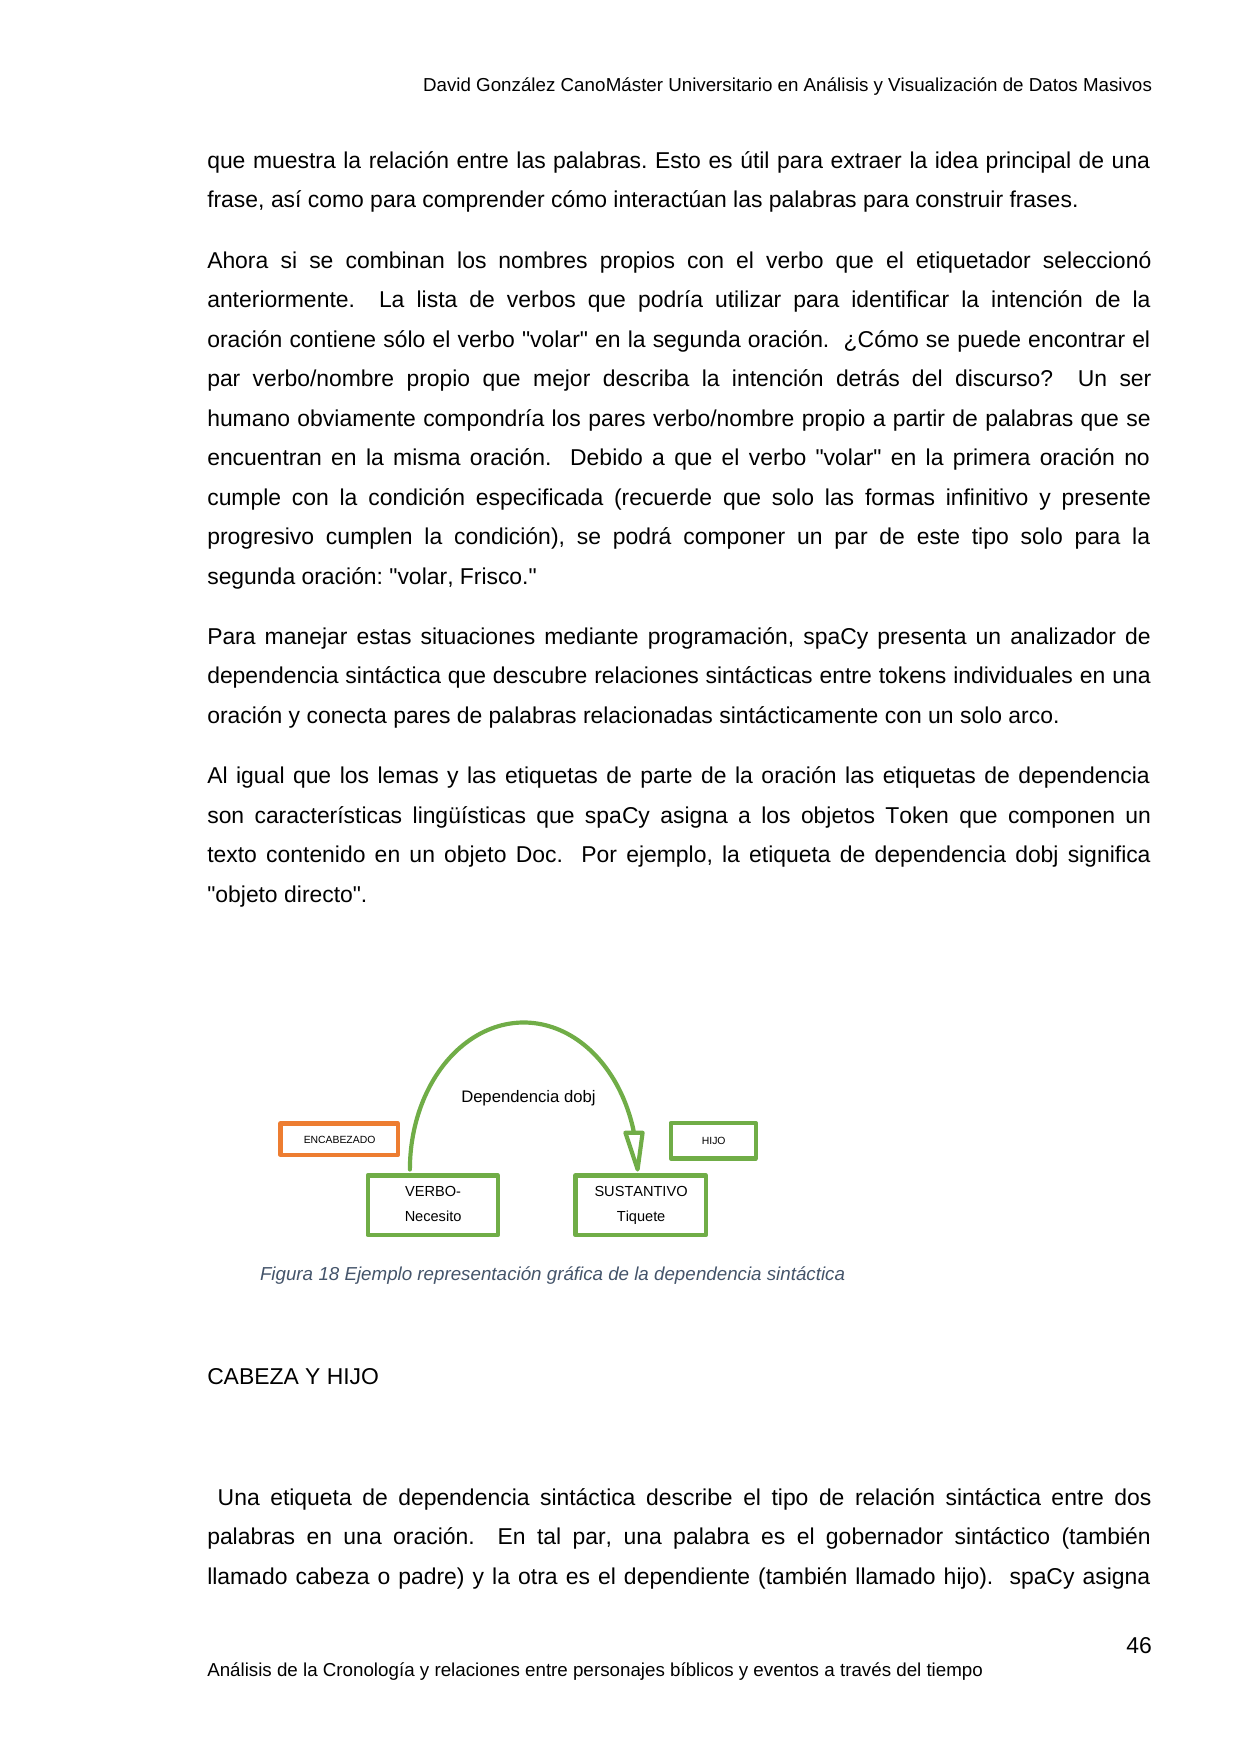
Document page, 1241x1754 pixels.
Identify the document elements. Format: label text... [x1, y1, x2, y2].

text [207, 1484, 1152, 1589]
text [207, 147, 1152, 213]
text CABEZA Y HIJO [207, 1363, 1152, 1389]
text Ahora si se combinan los nombres propios con el verbo que el etiquetador seleccionó anteriormente. La lista de verbos que podría utilizar para identificar la intención de la oración contiene sólo el verbo "volar" en la segunda oración. ¿Cómo se puede encontrar el par verbo/nombre propio que mejor describa la intención detrás del discurso? Un ser humano obviamente compondría los pares verbo/nombre propio a partir de palabras que se encuentran en la misma oración. Debido a que el verbo "volar" en la primera oración no cumple con la condición especificada (recuerde que solo las formas infinitivo y presente progresivo cumplen la condición), se podrá componer un par de este tipo solo para la segunda oración: "volar, Frisco." [207, 247, 1152, 589]
text Para manejar estas situaciones mediante programación, spaCy presenta un analizador de dependencia sintáctica que descubre relaciones sintácticas entre tokens individuales en una oración y conecta pares de palabras relacionadas sintácticamente con un solo arco. [207, 623, 1152, 728]
text Al igual que los lemas y las etiquetas de parte de la oración las etiquetas de dependencia son características lingüísticas que spaCy asigna a los objetos Token que componen un texto contenido en un objeto Doc. Por ejemplo, la etiqueta de dependencia dobj significa "objeto directo". [207, 762, 1152, 907]
